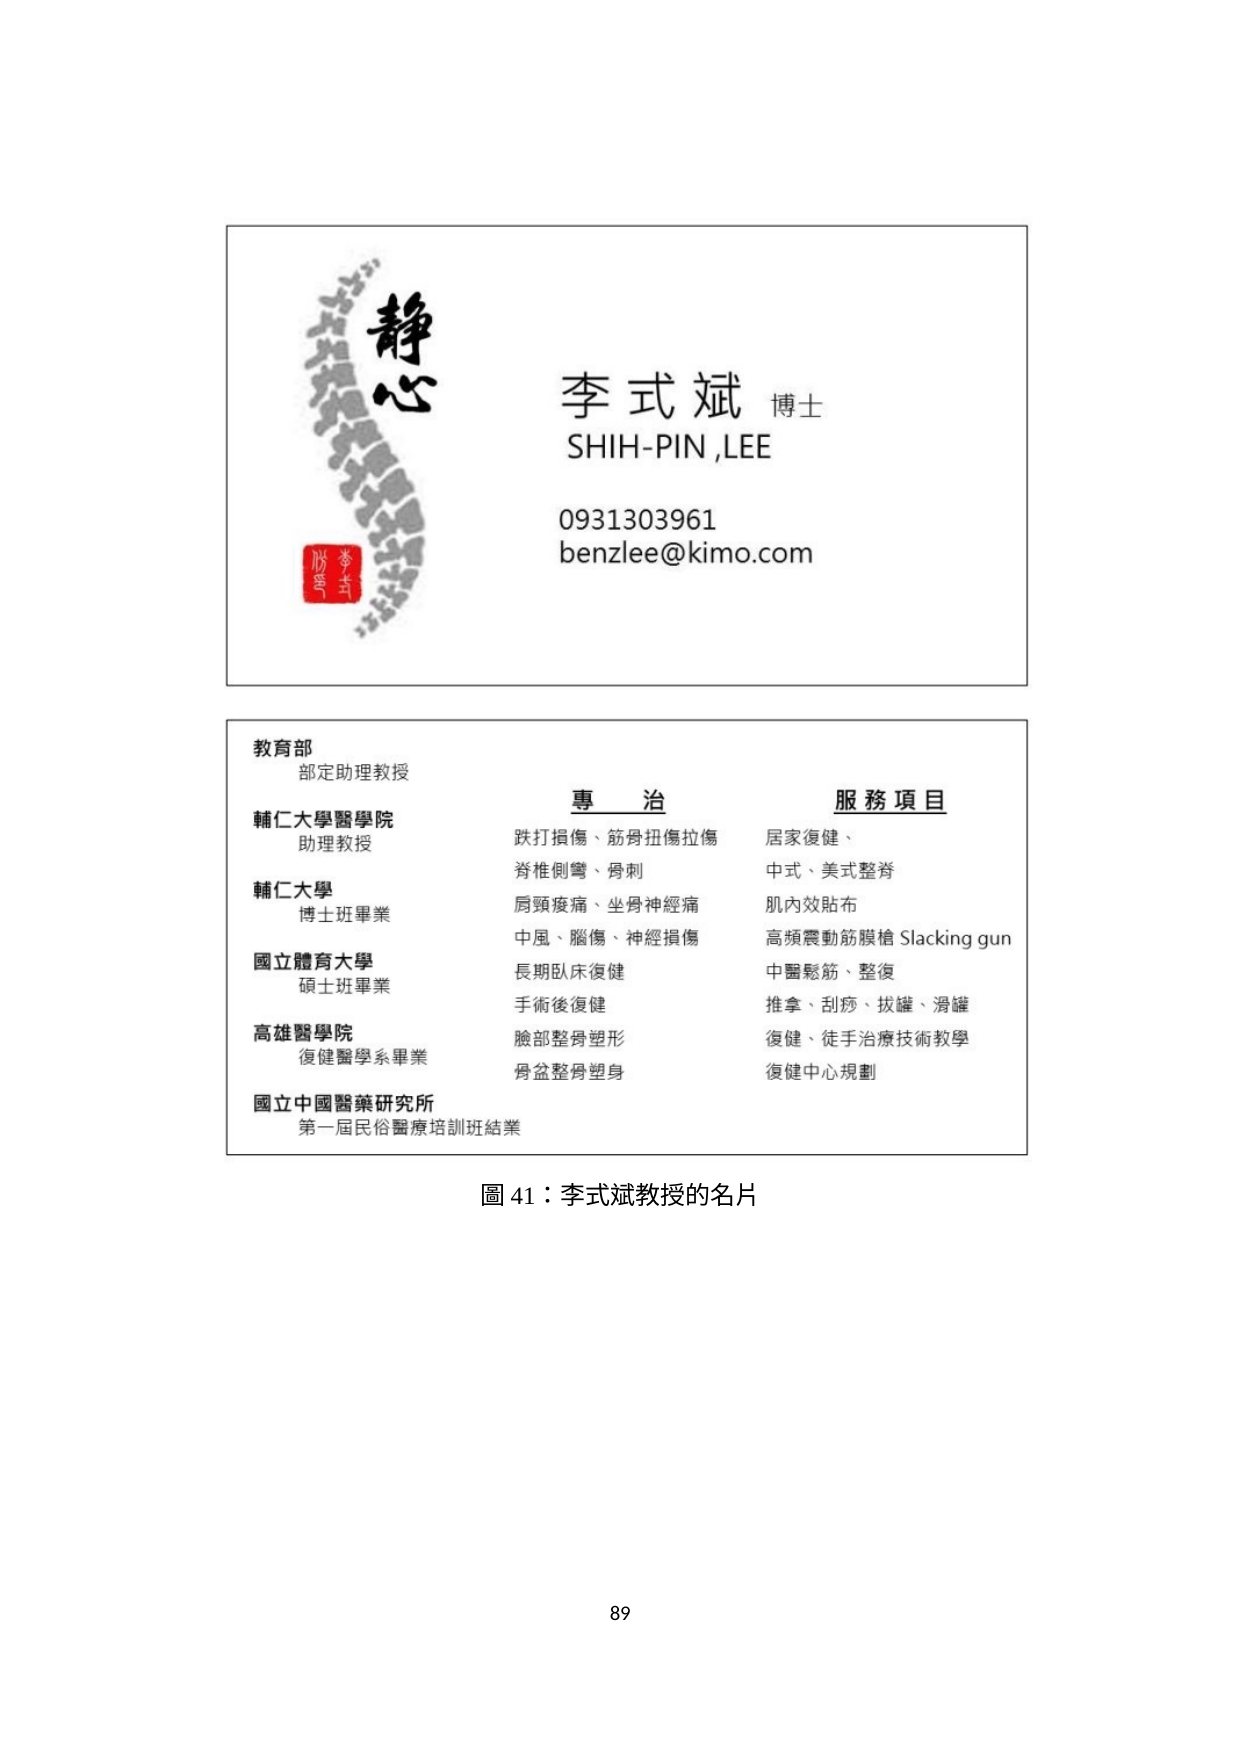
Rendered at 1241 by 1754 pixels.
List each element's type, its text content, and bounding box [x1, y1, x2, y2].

picture [187, 170, 1073, 1167]
